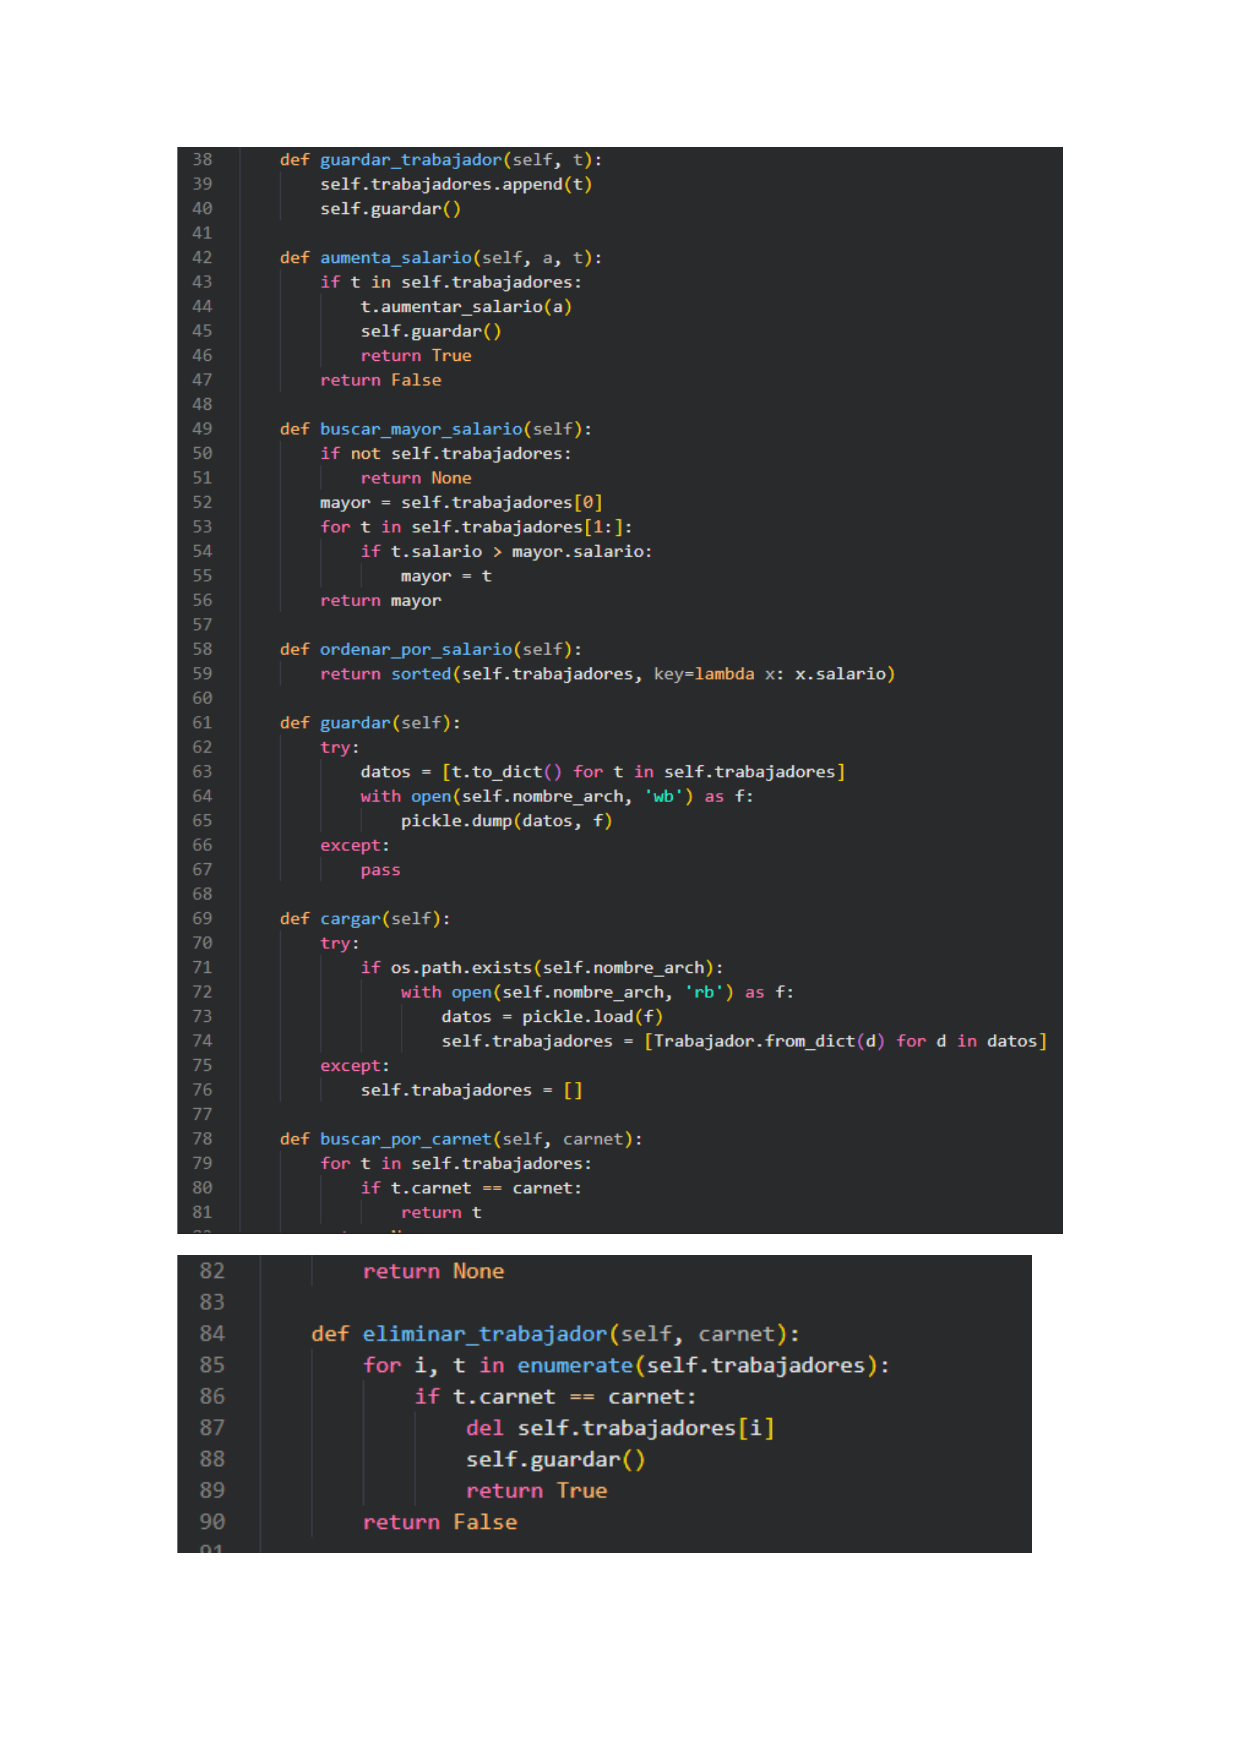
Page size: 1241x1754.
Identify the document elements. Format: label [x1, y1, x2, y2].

picture [177, 147, 1063, 1234]
picture [177, 1255, 1032, 1553]
